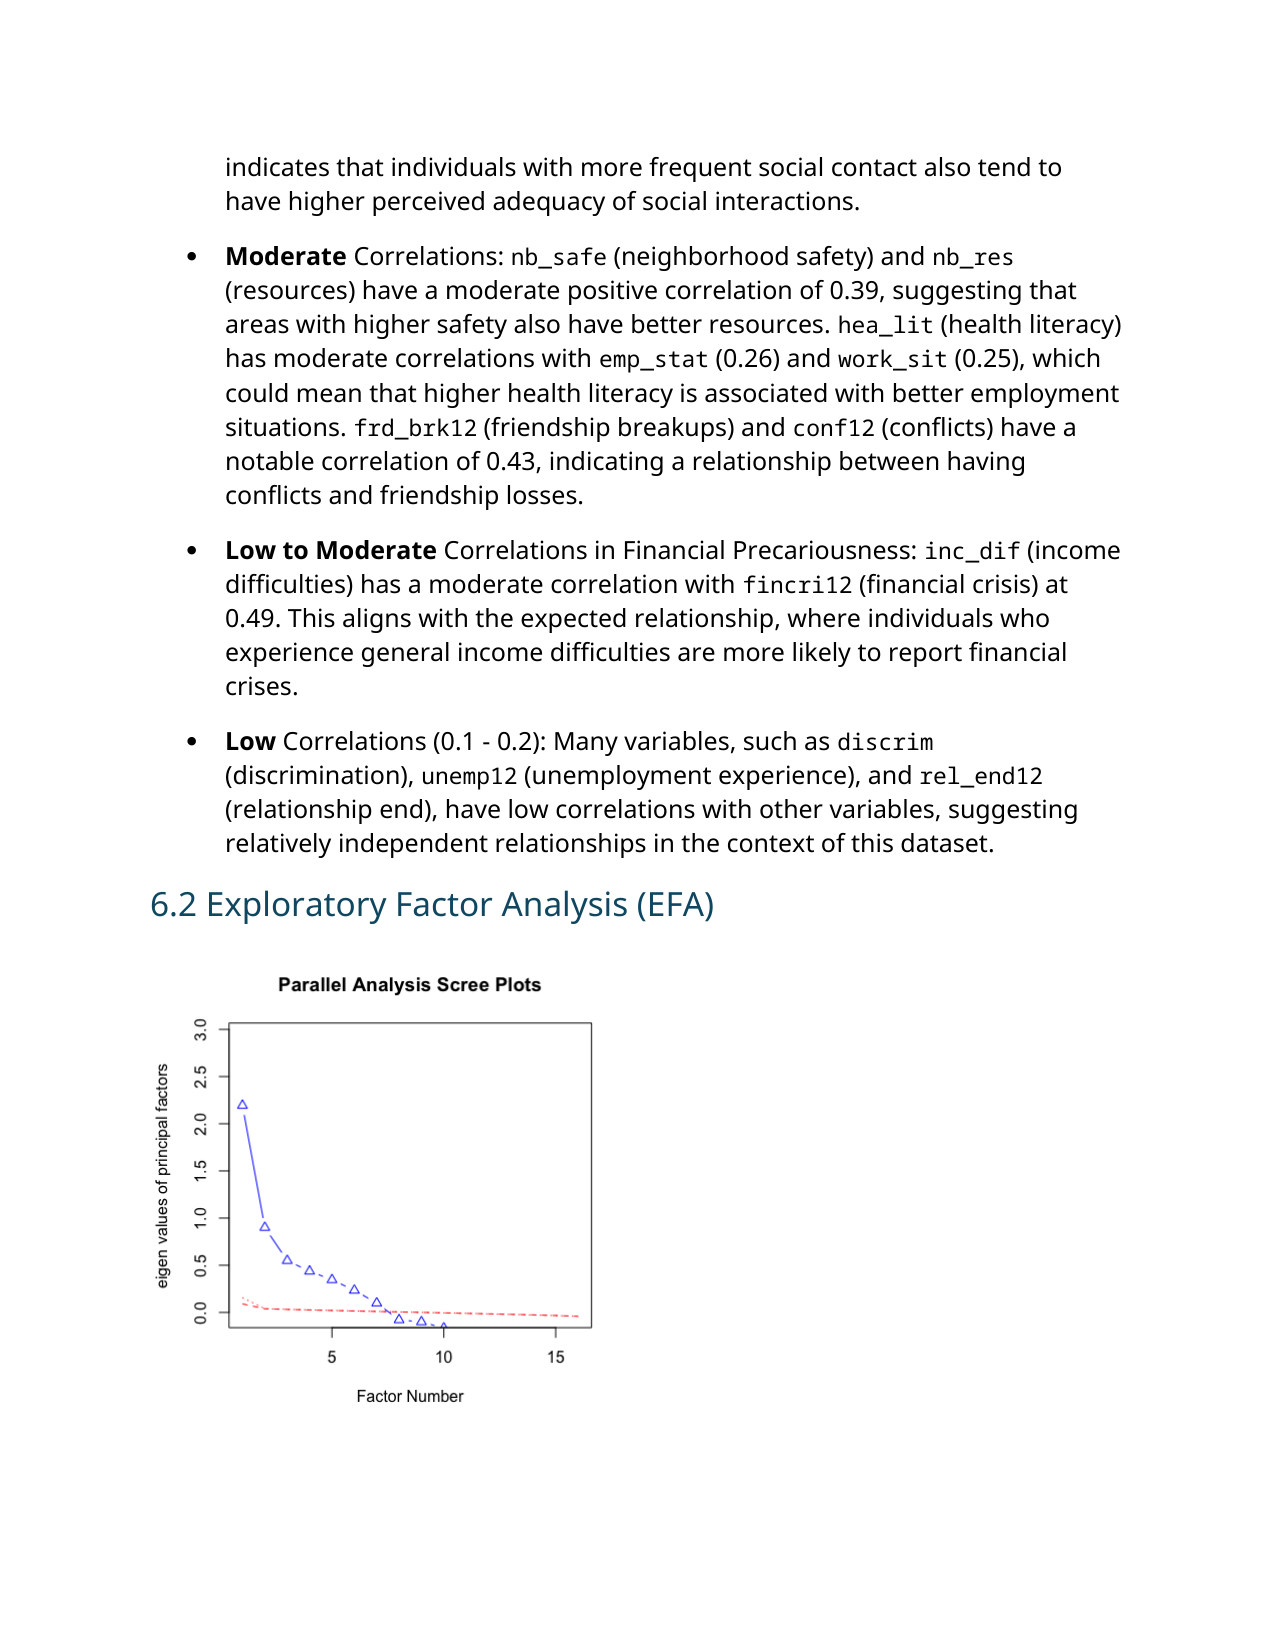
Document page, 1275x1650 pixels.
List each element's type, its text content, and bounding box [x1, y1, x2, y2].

list Moderate Correlations: nb_safe (neighborhood safety) and nb_res (resources) have a moderate positive correlation of 0.39, suggesting that areas with higher safety also have better resources. hea_lit (health literacy) has moderate correlations with emp_stat (0.26) and work_sit (0.25), which could mean that higher health literacy is associated with better employment situations. frd_brk12 (friendship breakups) and conf12 (conflicts) have a notable correlation of 0.43, indicating a relationship between having conflicts and friendship losses. [187, 239, 1125, 511]
list Low to Moderate Correlations in Financial Precariousness: inc_dif (income difficulties) has a moderate correlation with fincri12 (financial crisis) at 0.49. This aligns with the expected relationship, where individuals who experience general income difficulties are more likely to report financial crises. [187, 532, 1125, 703]
list Low Correlations (0.1 - 0.2): Many variables, such as discrim (discrimination), unemp12 (unemployment experience), and rel_end12 (relationship end), have low correlations with other variables, suggesting relatively independent relationships in the context of this dataset. [187, 723, 1125, 860]
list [187, 150, 1125, 218]
picture [150, 944, 632, 1426]
subtitle 6.2 Exploratory Factor Analysis (EFA) [150, 881, 1125, 926]
